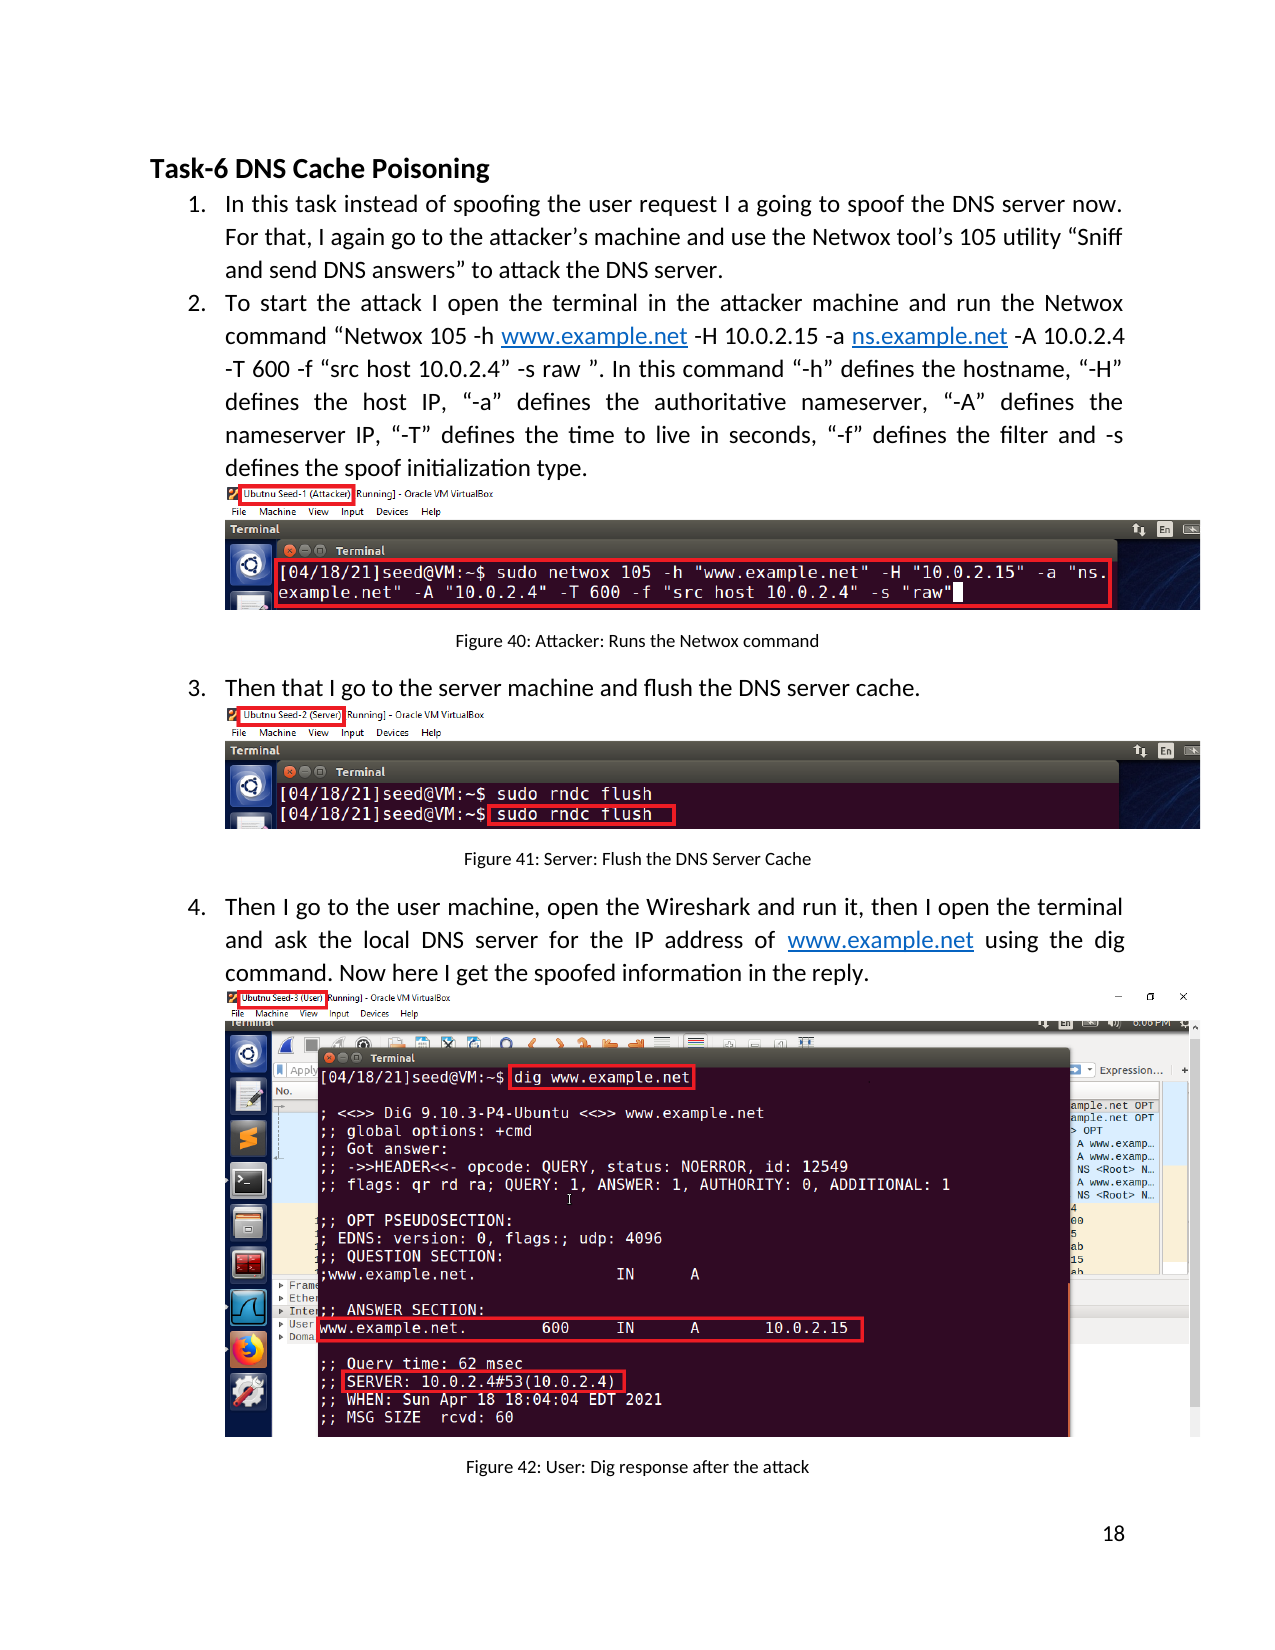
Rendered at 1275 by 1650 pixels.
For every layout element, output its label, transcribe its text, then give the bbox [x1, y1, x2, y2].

list Then that I go to the server machine and flush the DNS server cache. [187, 673, 1125, 703]
subtitle DNS Cache Poisoning [150, 150, 1125, 186]
list To start the attack I open the terminal in the attacker machine and run the Netwox command “Netwox 105 -h www.example.net -H 10.0.2.15 -a ns.example.net -A 10.0.2.4 -T 600 -f “src host 10.0.2.4” -s raw ”. In this command “-h” defines the hostname, “-H” defines the host IP, “-a” defines the authoritative nameserver, “-A” defines the nameserver IP, “-T” defines the time to live in seconds, “-f” defines the filter and -s defines the spoof initialization type. [187, 287, 1125, 482]
list Then I go to the user machine, open the Wireshark and run it, then I open the terminal and ask the local DNS server for the IP address of www.example.net using the dig command. Now here I get the spoofed information in the reply. [187, 891, 1125, 988]
picture [225, 990, 1200, 1437]
text Figure 40: Attacker: Runs the Netwox command [150, 629, 1125, 652]
text Figure 41: Server: Flush the DNS Server Cache [150, 847, 1125, 870]
list In this task instead of spoofing the user request I a going to spoof the DNS server now. For that, I again go to the attacker’s machine and use the Netwox tool’s 105 utility “Sniff and send DNS answers” to attack the DNS server. [187, 188, 1125, 285]
text Figure 42: User: Dig response after the attack [150, 1456, 1125, 1479]
picture [225, 484, 1200, 610]
picture [225, 705, 1200, 829]
